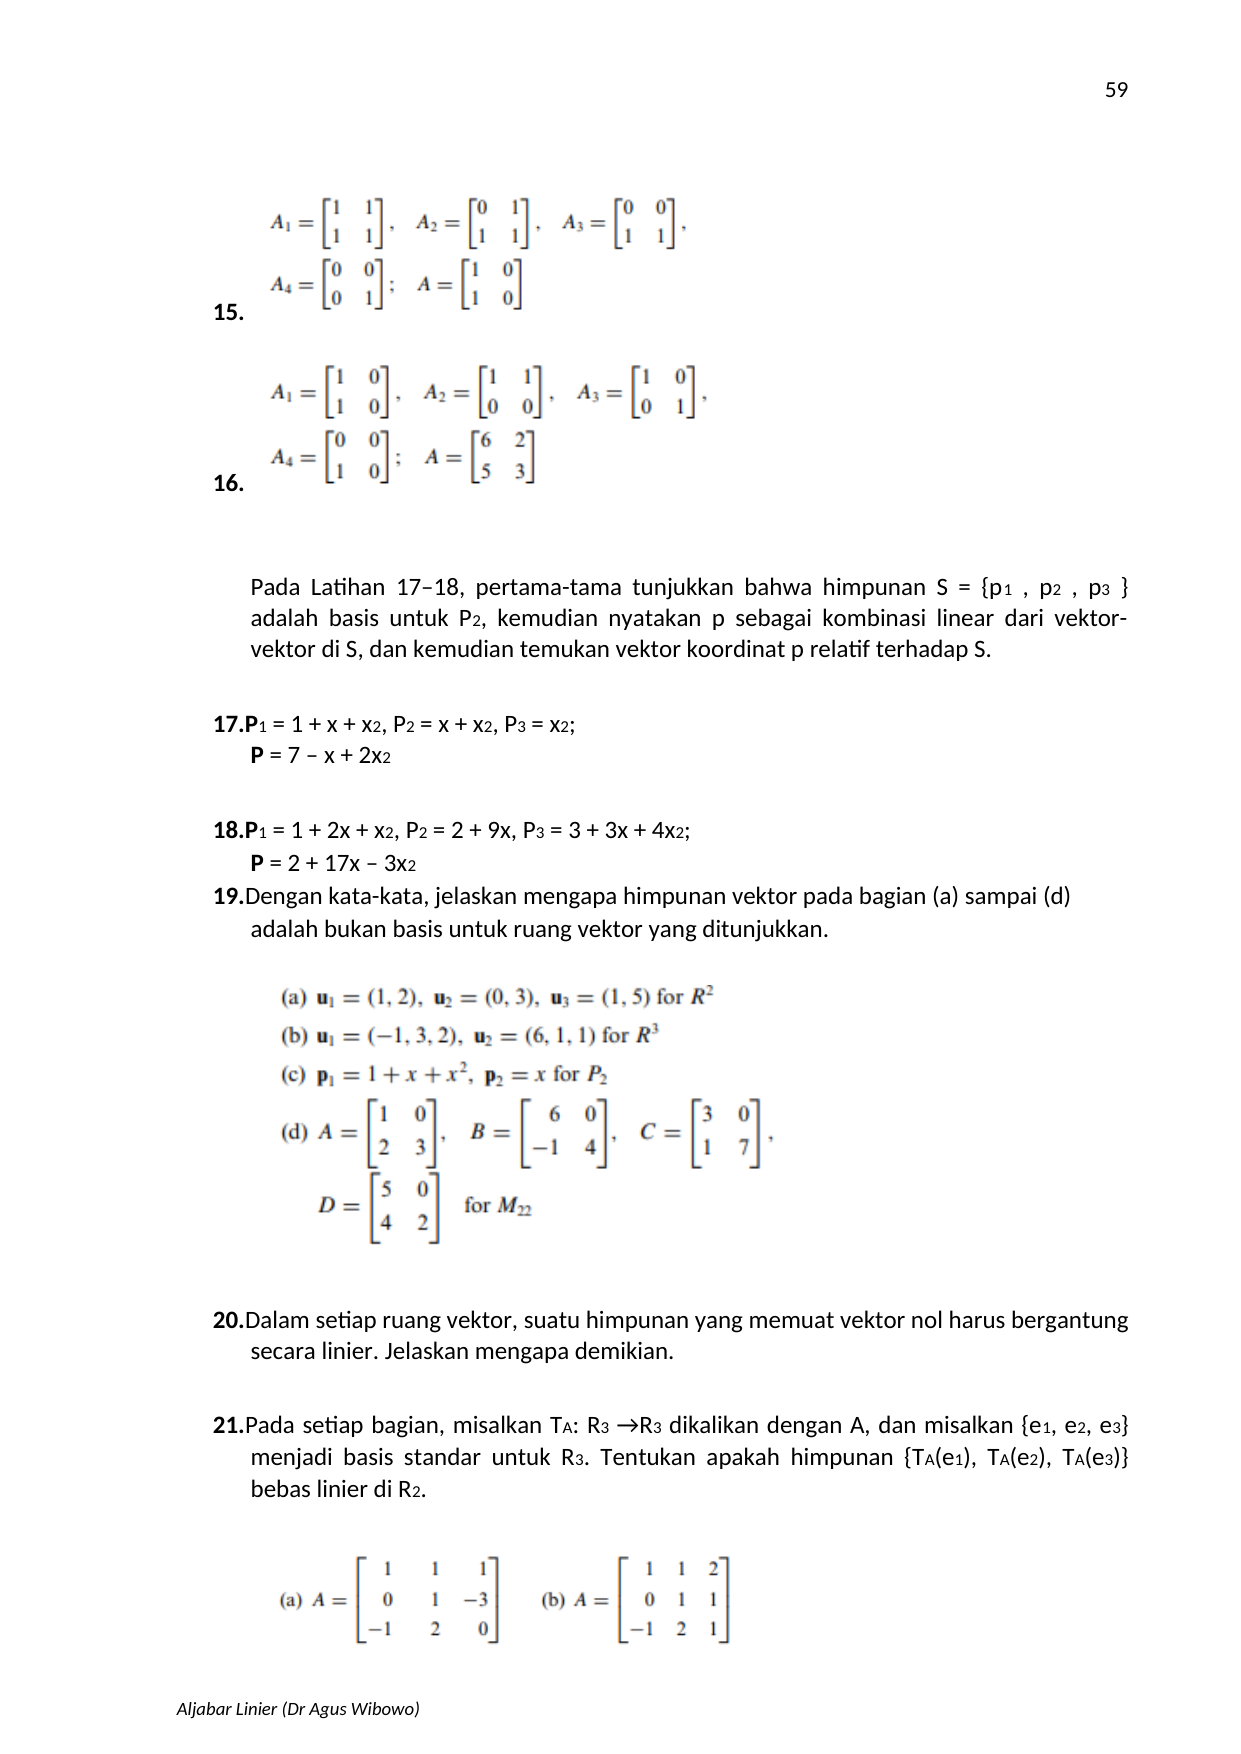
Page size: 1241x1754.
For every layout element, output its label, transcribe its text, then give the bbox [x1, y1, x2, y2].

text Pada Latihan 17–18, pertama-tama tunjukkan bahwa himpunan S = {p1 , p2 , p3 } adalah basis untuk P2, kemudian nyatakan p sebagai kombinasi linear dari vektor-vektor di S, dan kemudian temukan vektor koordinat p relatif terhadap S. [250, 571, 1128, 664]
text Aljabar Linier (Dr Agus Wibowo) [177, 1701, 1131, 1719]
text 20.Dalam setiap ruang vektor, suatu himpunan yang memuat vektor nol harus bergantung secara linier. Jelaskan mengapa demikian. [213, 1304, 1131, 1366]
picture [269, 1543, 762, 1654]
text 59 [150, 79, 1128, 102]
picture [269, 985, 830, 1260]
picture [263, 176, 711, 321]
text 21.Pada setiap bagian, misalkan TA: R3 →R3 dikalikan dengan A, dan misalkan {e1, e2, e3} menjadi basis standar untuk R3. Tentukan apakah himpunan {TA(e1), TA(e2), TA(e3)} bebas linier di R2. [213, 1409, 1128, 1504]
text 17.P1 = 1 + x + x2, P2 = x + x2, P3 = x2; P = 7 – x + 2x2 [213, 708, 591, 770]
picture [263, 359, 733, 492]
text 18.P1 = 1 + 2x + x2, P2 = 2 + 9x, P3 = 3 + 3x + 4x2; P = 2 + 17x – 3x2 19.Dengan kata-kata, jelaskan mengapa himpunan vektor pada bagian (a) sampai (d) adalah bukan basis untuk ruang vektor yang ditunjukkan. [213, 814, 1131, 943]
